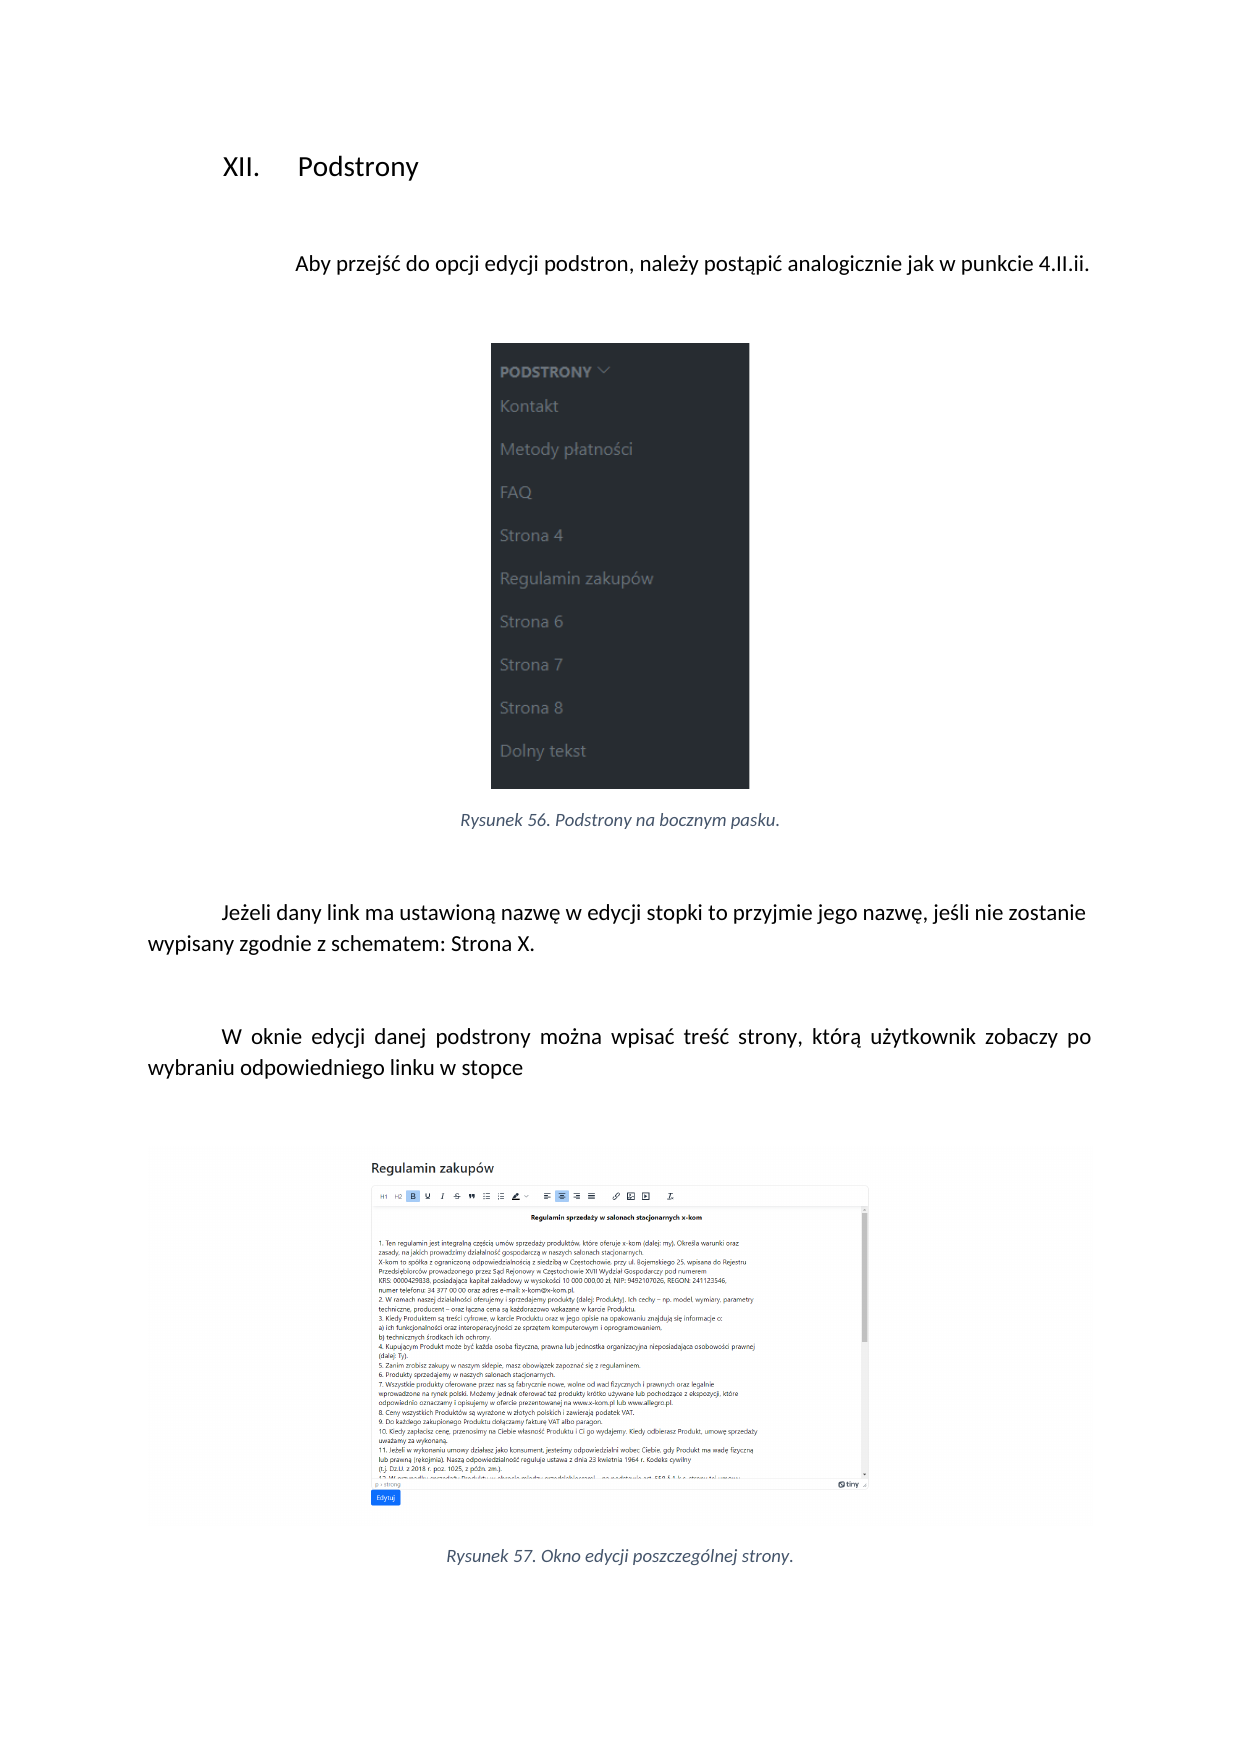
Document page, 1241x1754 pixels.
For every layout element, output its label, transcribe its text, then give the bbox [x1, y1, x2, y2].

text Aby przejść do opcji edycji podstron, należy postąpić analogicznie jak w punkcie 4.II.ii. [221, 249, 1093, 278]
text Jeżeli dany link ma ustawioną nazwę w edycji stopki to przyjmie jego nazwę, jeśli nie zostanie wypisany zgodnie z schematem: Strona X. [148, 898, 1093, 957]
picture [147, 1146, 1093, 1526]
subtitle Podstrony [260, 148, 1093, 183]
picture [491, 343, 750, 789]
text W oknie edycji danej podstrony można wpisać treść strony, którą użytkownik zobaczy po wybraniu odpowiedniego linku w stopce [148, 1022, 1093, 1081]
